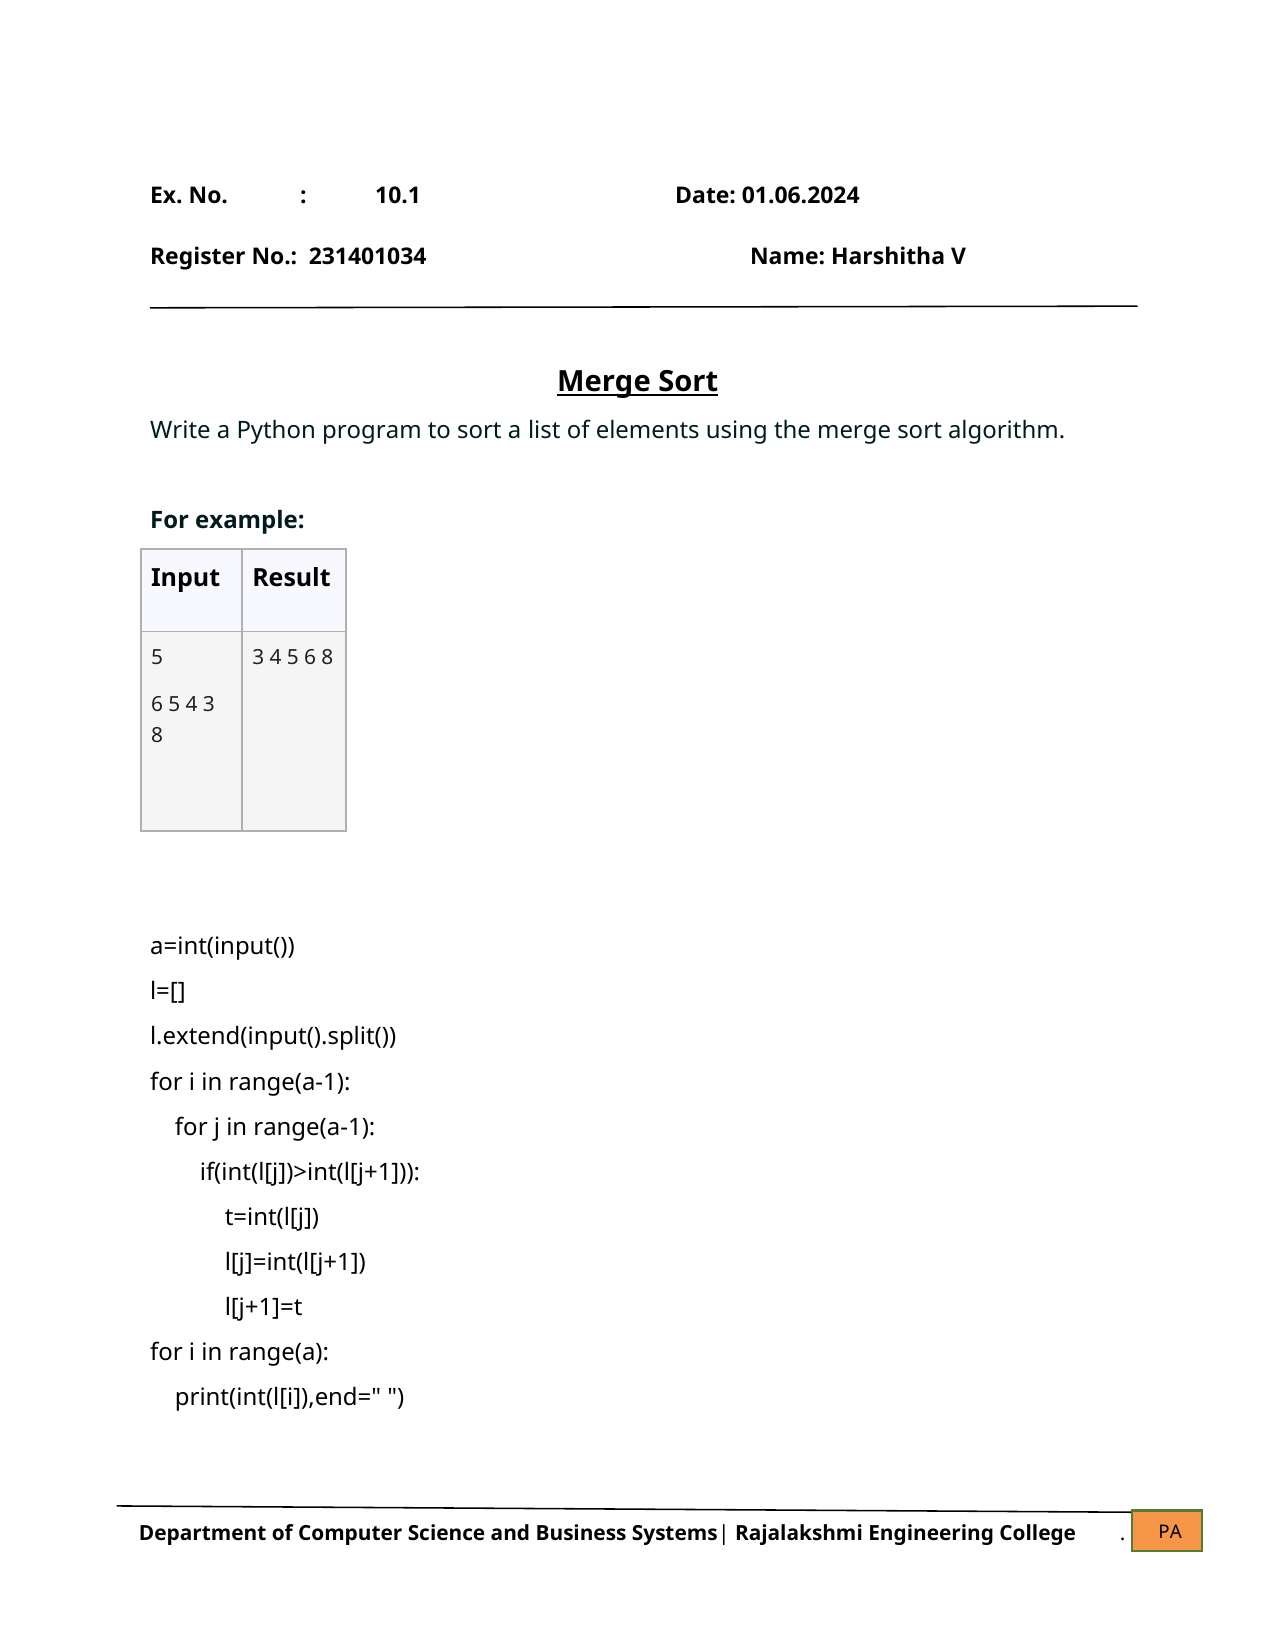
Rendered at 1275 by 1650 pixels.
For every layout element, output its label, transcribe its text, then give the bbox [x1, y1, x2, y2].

text a=int(input()) [150, 929, 1125, 962]
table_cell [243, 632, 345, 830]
text Write a Python program to sort a list of elements using the merge sort algorithm. [150, 413, 1125, 445]
text for j in range(a-1): [150, 1109, 1125, 1142]
text for i in range(a): [150, 1335, 1125, 1367]
text l[j]=int(l[j+1]) [150, 1245, 1125, 1277]
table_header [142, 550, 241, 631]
text t=int(l[j]) [150, 1199, 1125, 1232]
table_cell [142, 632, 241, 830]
text Register No.: 231401034 Name: Harshitha V [150, 239, 1125, 271]
text print(int(l[i]),end=" ") [150, 1380, 1125, 1413]
text for i in range(a-1): [150, 1064, 1125, 1097]
text l=[] [150, 974, 1125, 1007]
text Ex. No. : 10.1 Date: 01.06.2024 [150, 179, 1125, 210]
text if(int(l[j])>int(l[j+1])): [150, 1154, 1125, 1187]
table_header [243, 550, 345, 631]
text For example: [150, 503, 1125, 535]
text l[j+1]=t [150, 1290, 1125, 1322]
text Merge Sort [150, 360, 1125, 400]
text l.extend(input().split()) [150, 1019, 1125, 1052]
